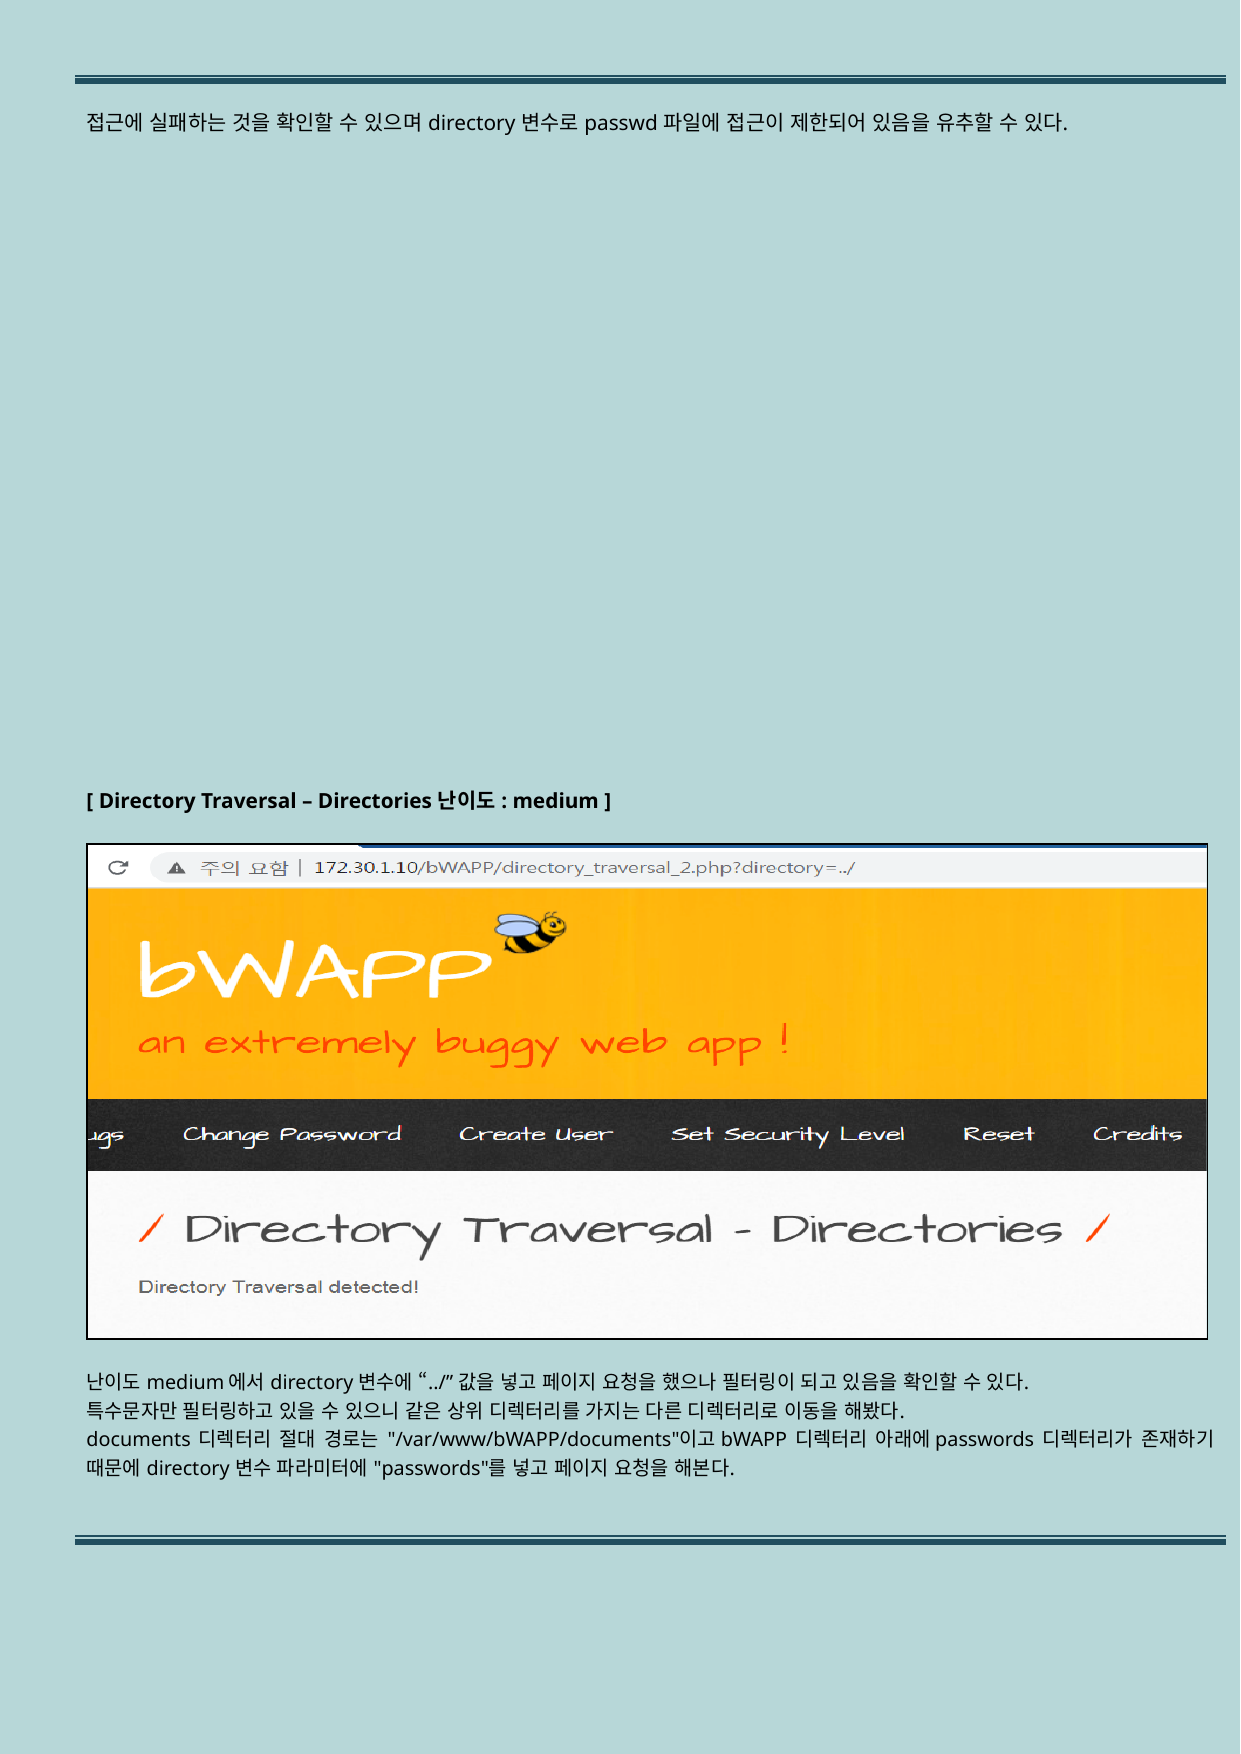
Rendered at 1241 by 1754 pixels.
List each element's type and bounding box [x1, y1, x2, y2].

table_header [75, 84, 1226, 1535]
picture [88, 845, 1207, 1338]
